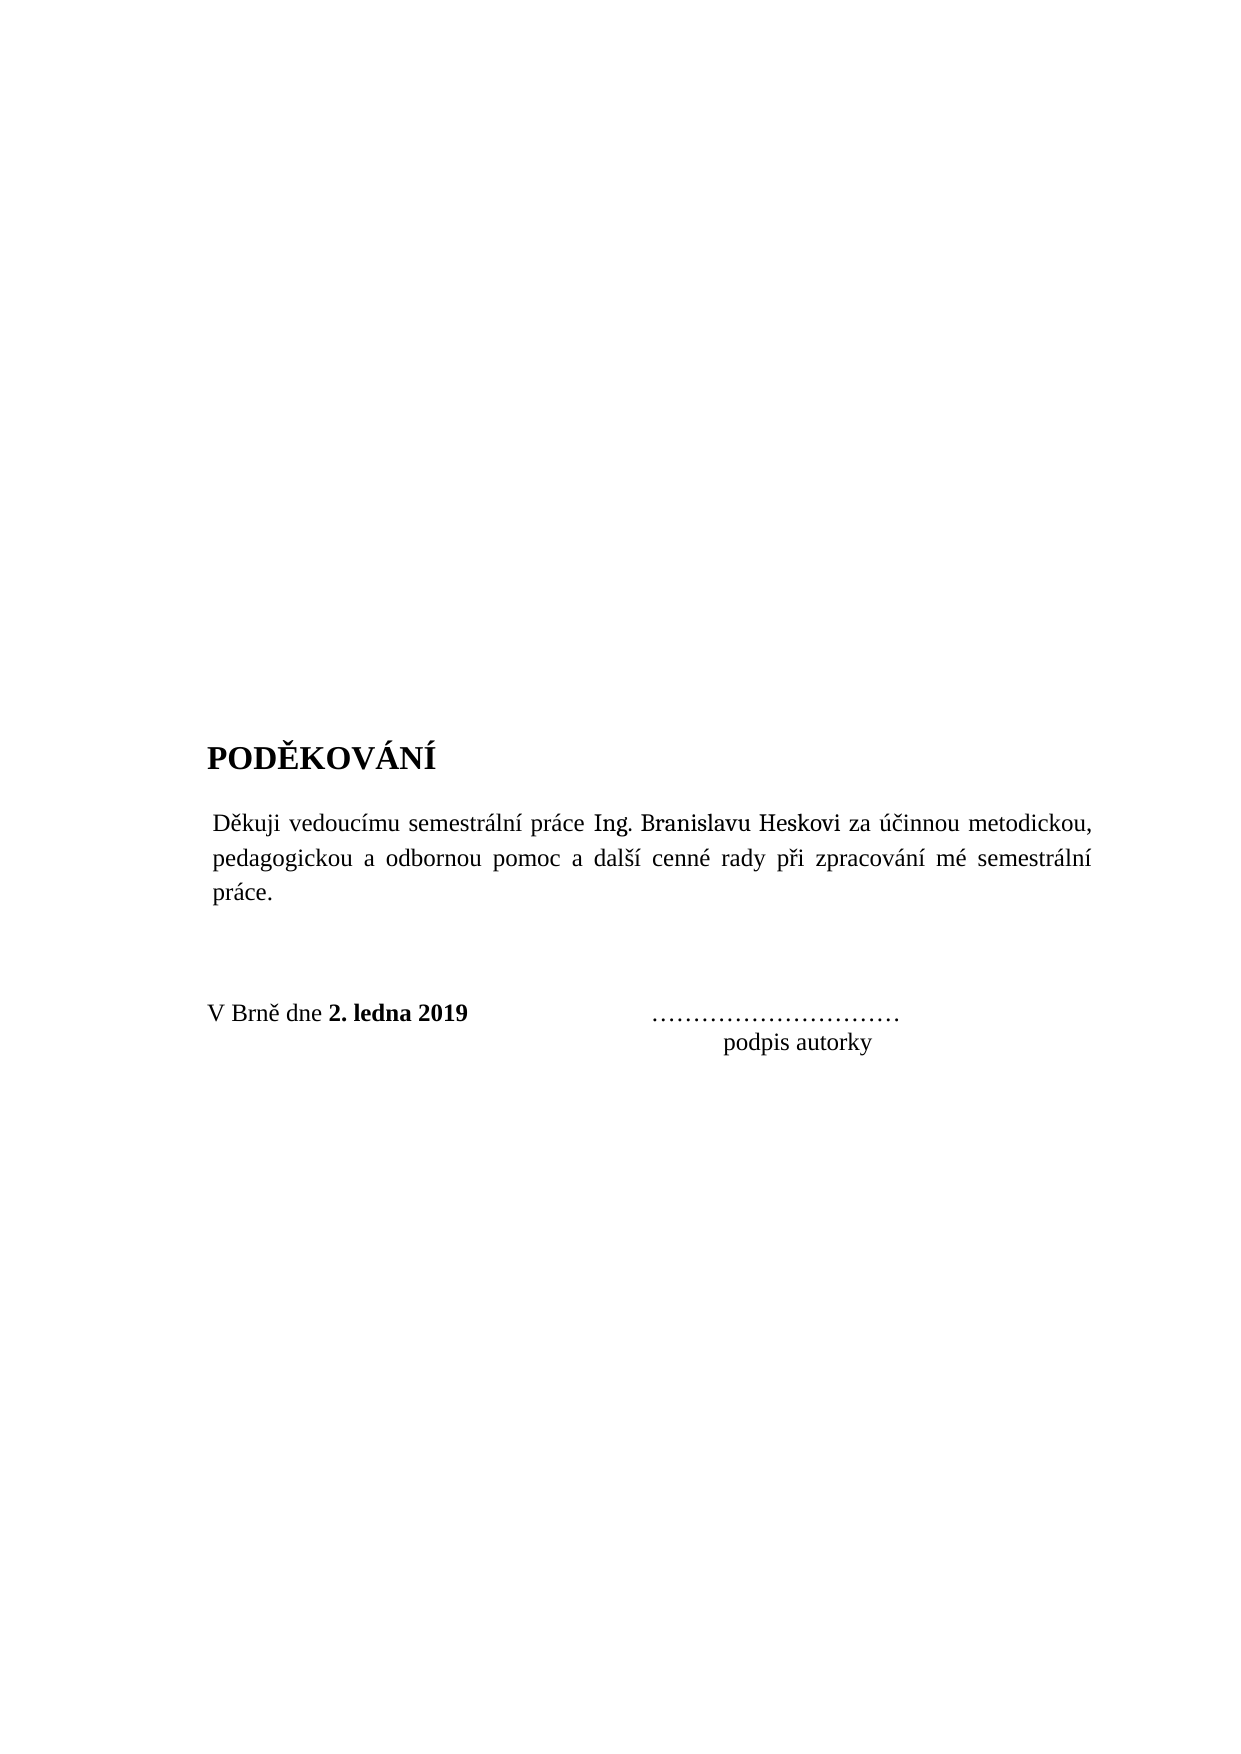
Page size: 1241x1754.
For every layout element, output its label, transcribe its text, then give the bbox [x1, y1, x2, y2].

text Děkuji vedoucímu semestrální práce Ing. Branislavu Heskovi za účinnou metodickou, pedagogickou a odbornou pomoc a další cenné rady při zpracování mé semestrální práce. [212, 808, 1092, 906]
text podpis autorky [207, 1027, 1092, 1056]
text V Brně dne 2. ledna 2019 ………………………… [207, 998, 1092, 1027]
text PODĚKOVÁNÍ [207, 738, 1092, 777]
